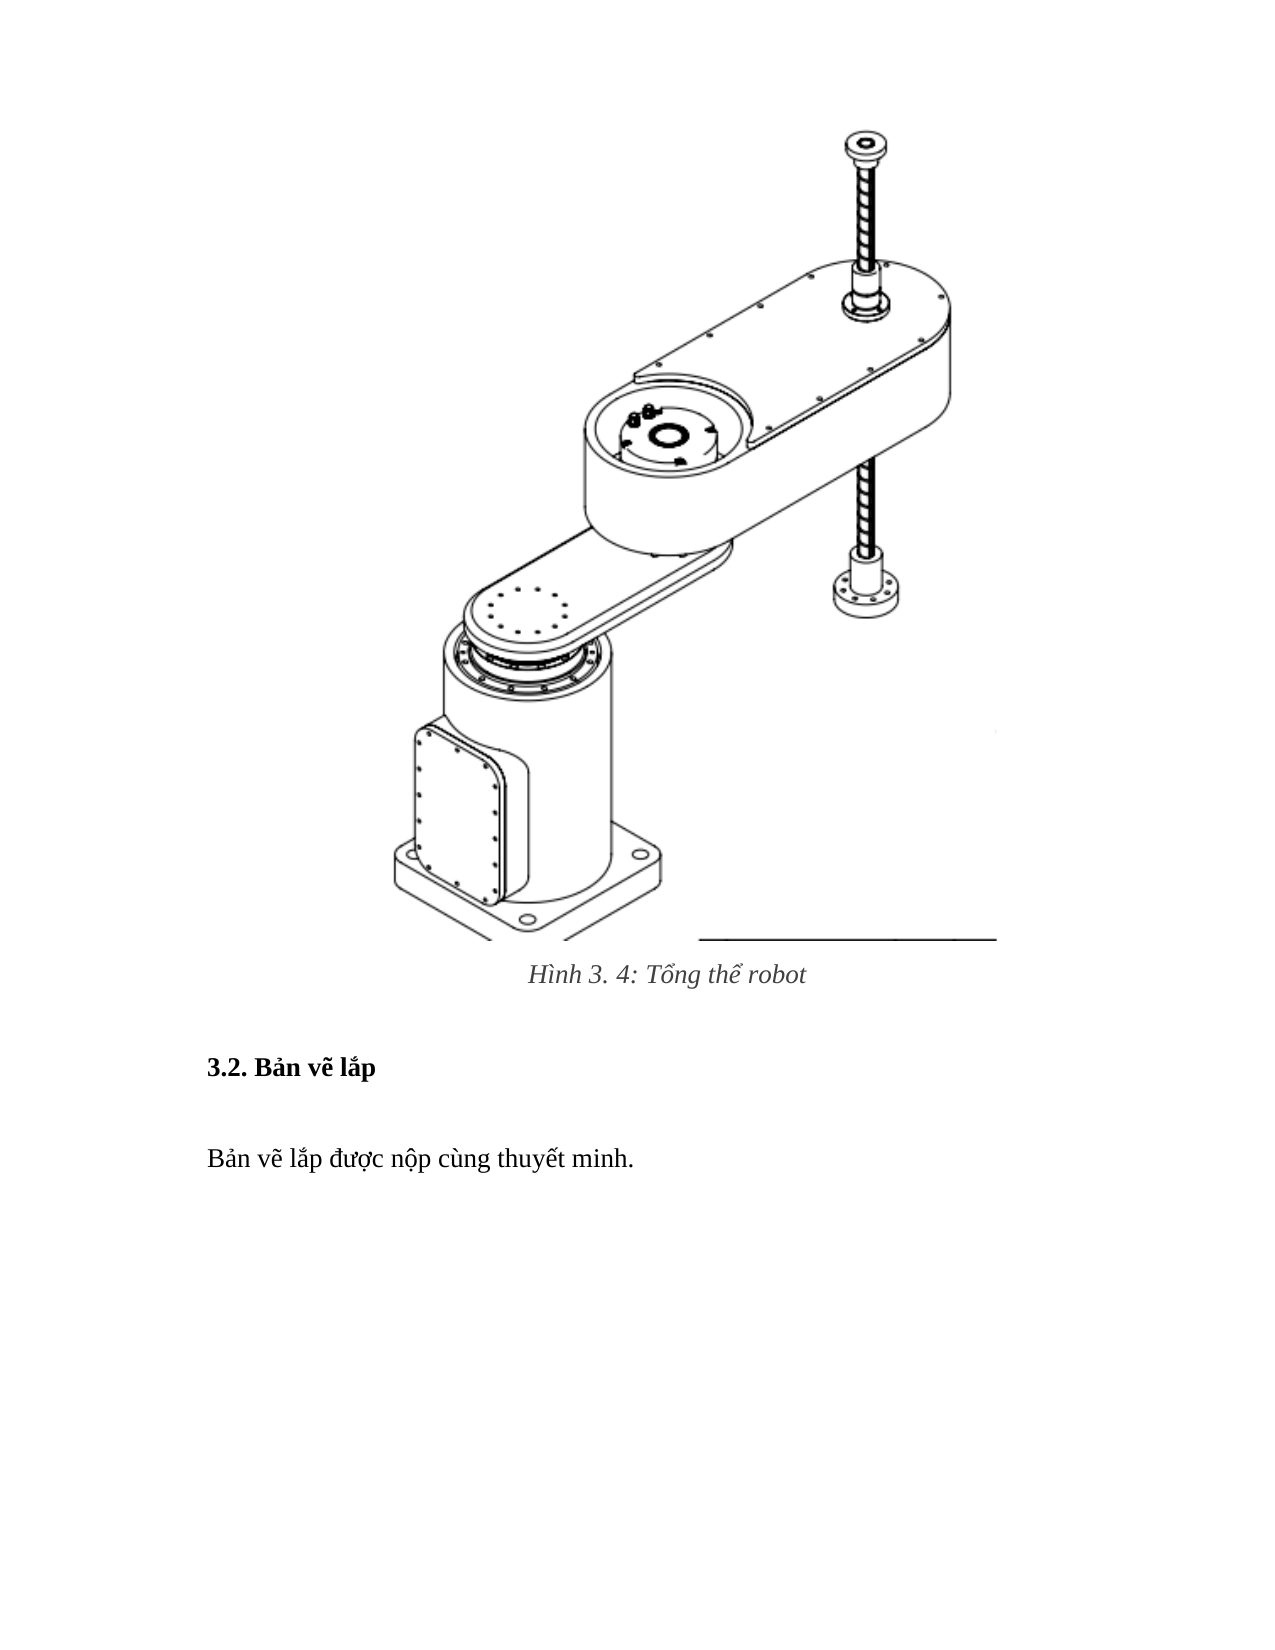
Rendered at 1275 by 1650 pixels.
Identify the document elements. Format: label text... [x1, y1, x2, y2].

text Hình 3. 4: Tổng thể robot [207, 958, 1127, 989]
picture [337, 118, 997, 941]
subtitle 3.2. Bản vẽ lắp [207, 1051, 1127, 1124]
text Bản vẽ lắp được nộp cùng thuyết minh. [207, 1142, 1127, 1173]
